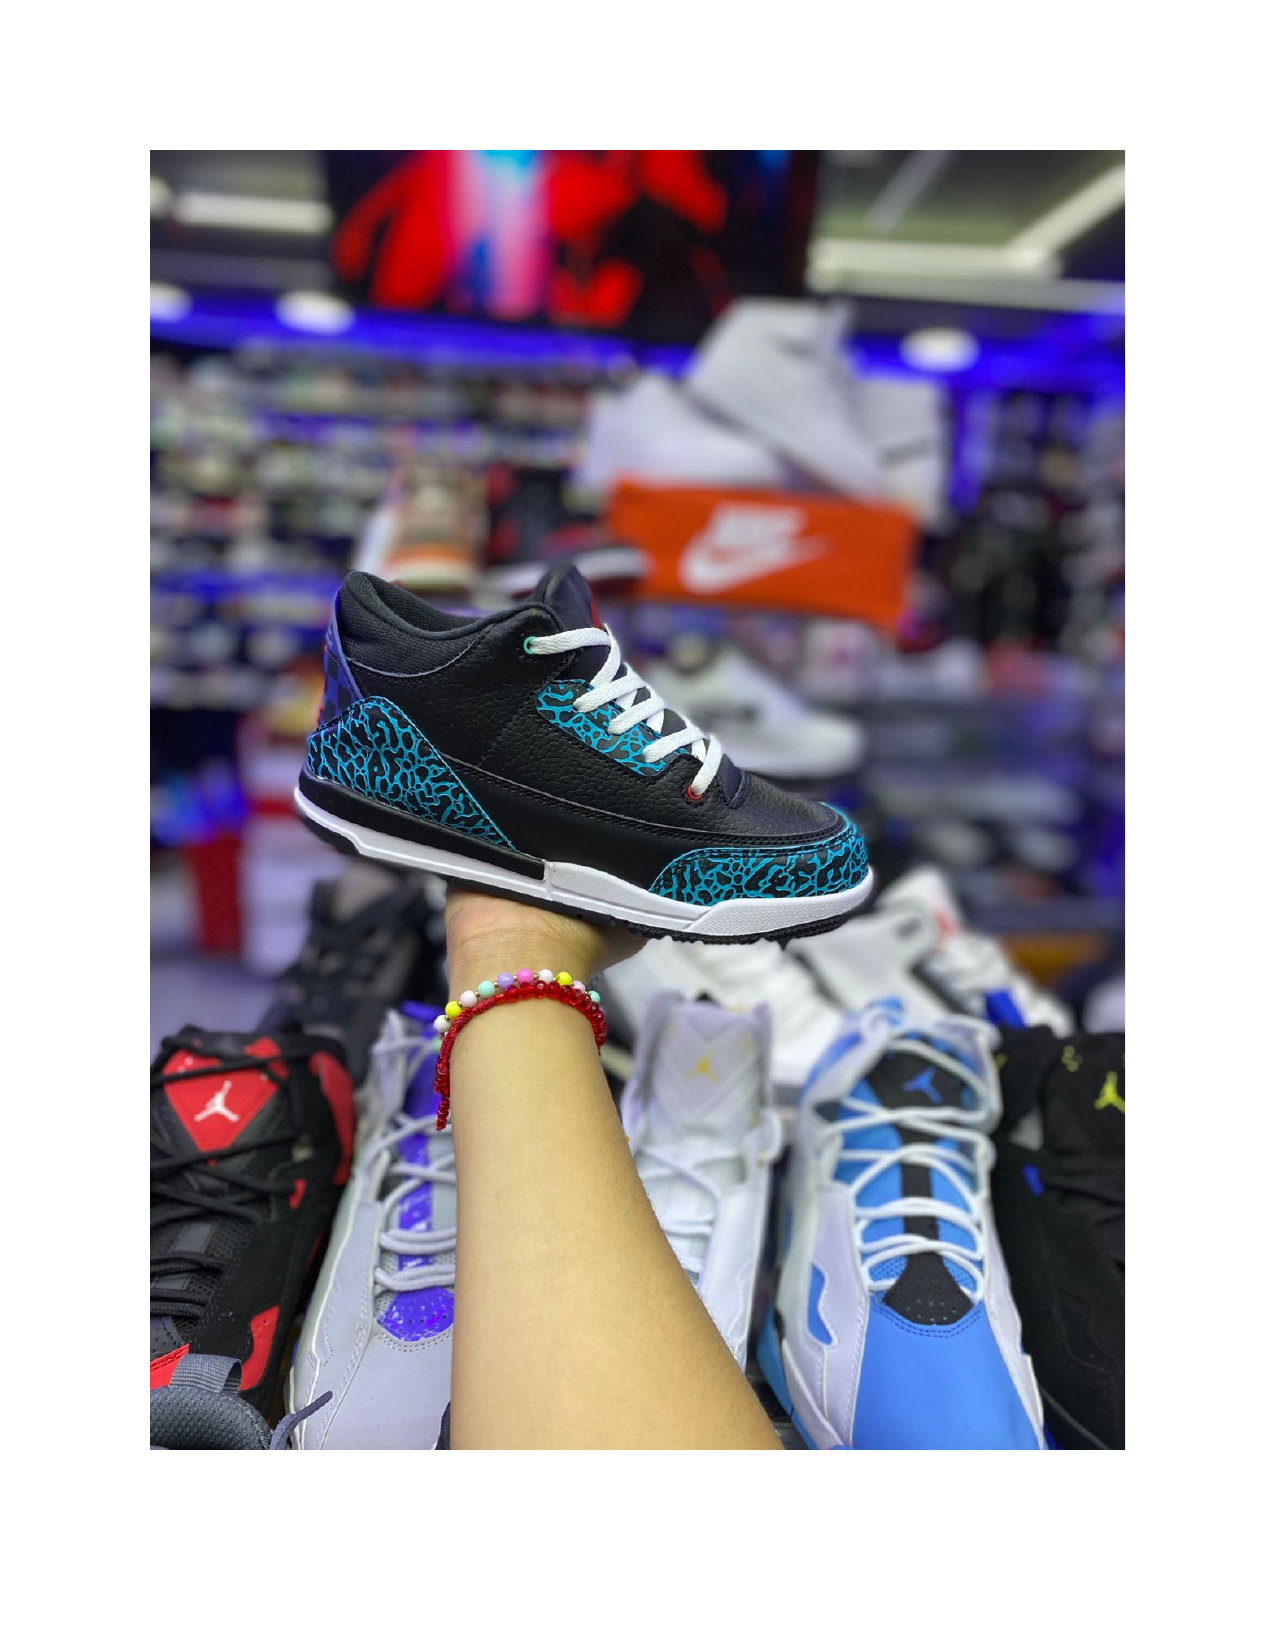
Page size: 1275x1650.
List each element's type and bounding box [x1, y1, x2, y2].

picture [150, 150, 1125, 1450]
